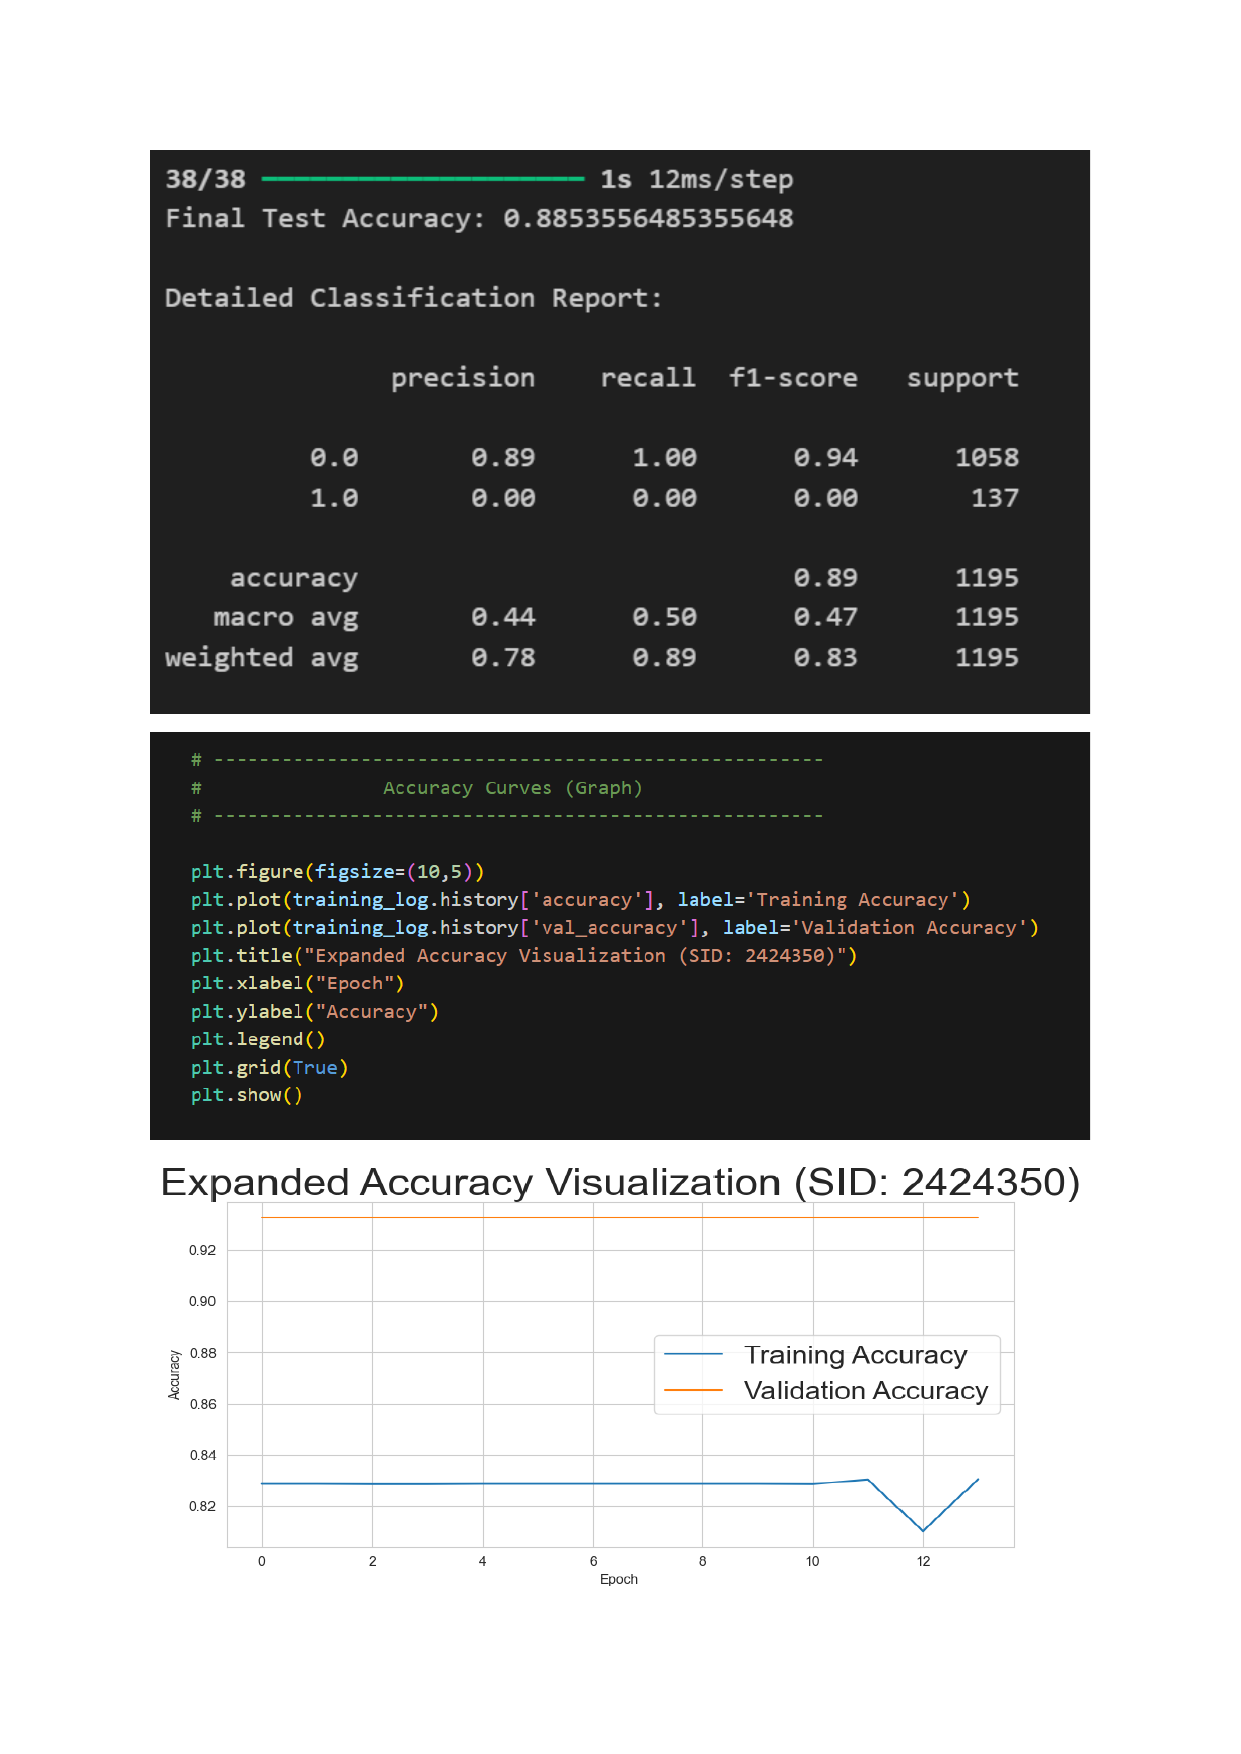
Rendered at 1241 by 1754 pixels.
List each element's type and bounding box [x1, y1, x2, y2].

picture [150, 1158, 1091, 1594]
picture [150, 732, 1091, 1140]
picture [150, 150, 1091, 714]
